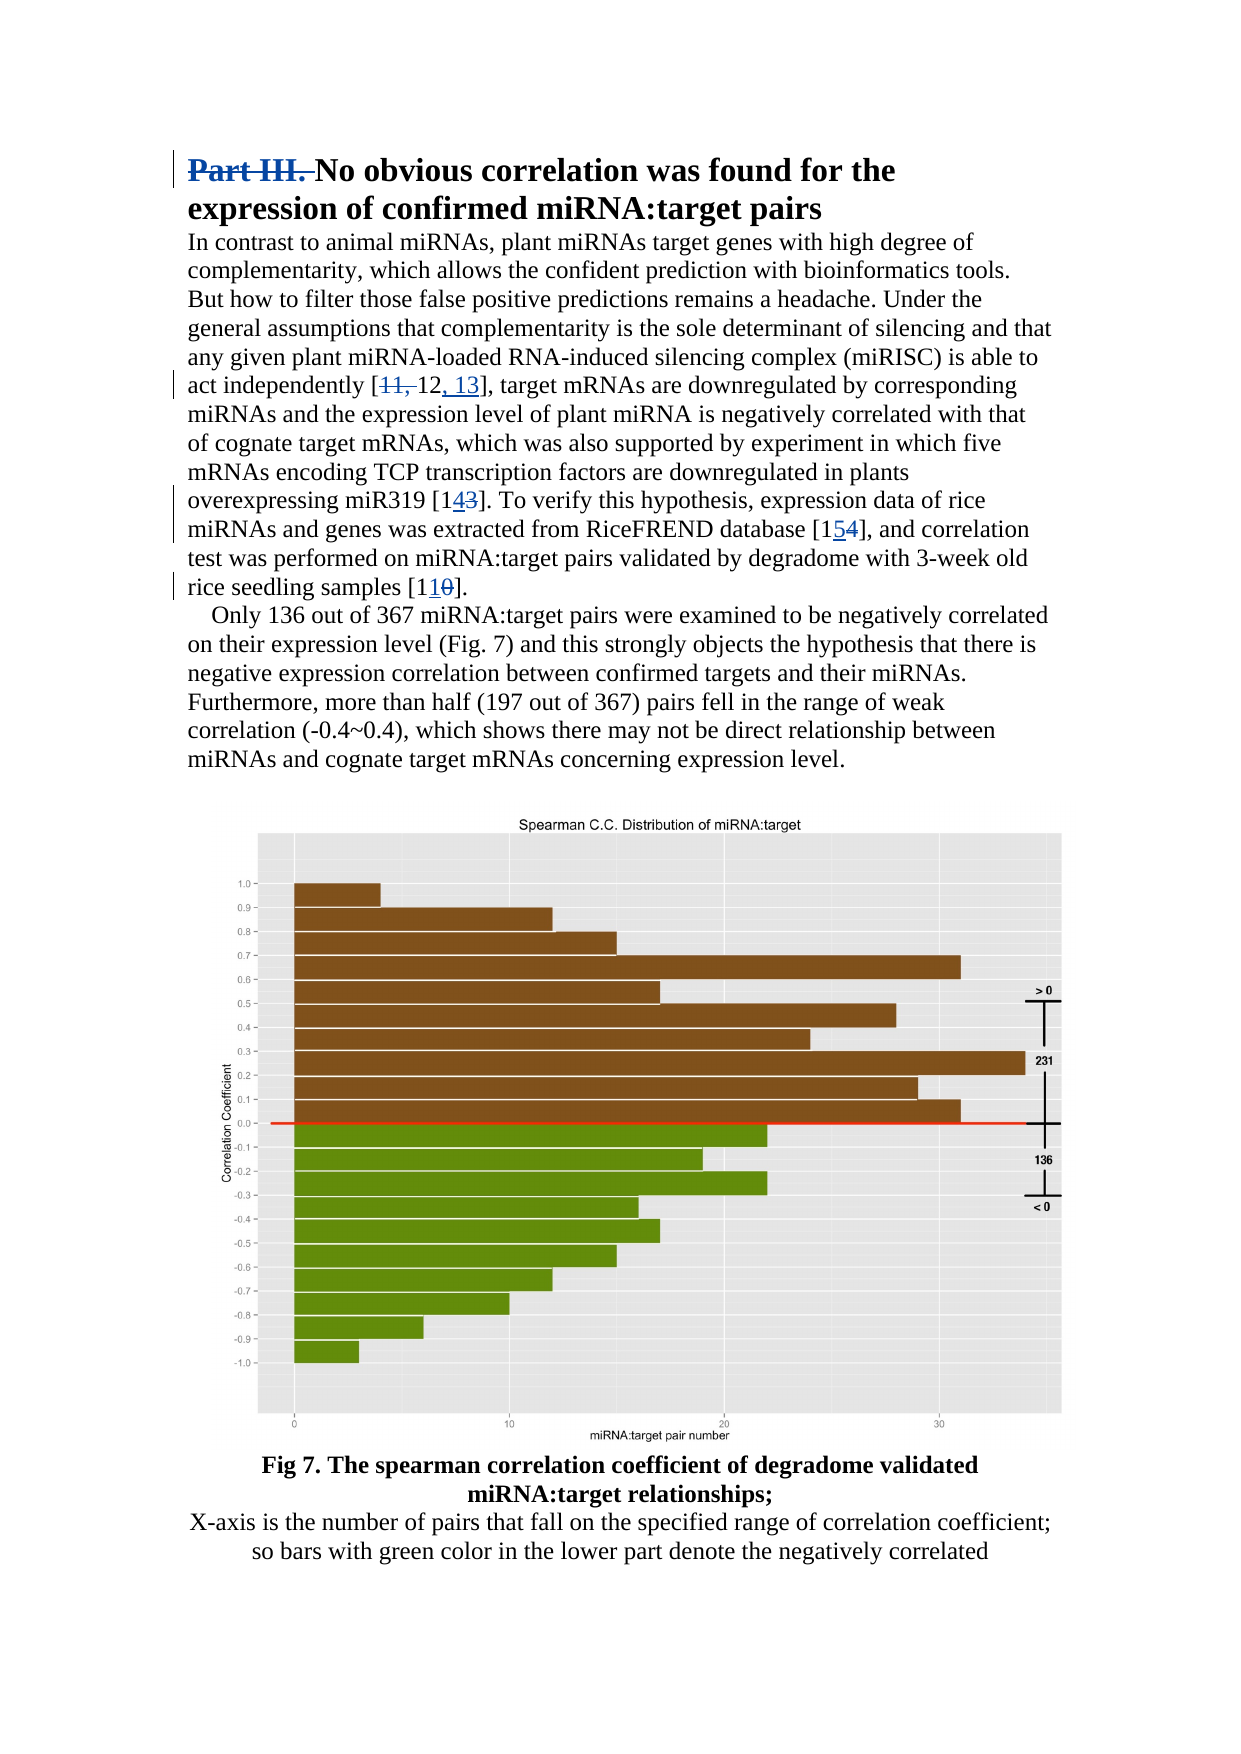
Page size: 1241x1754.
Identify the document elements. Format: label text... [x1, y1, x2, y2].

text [187, 1507, 1053, 1565]
text Only 136 out of 367 miRNA:target pairs were examined to be negatively correlated on their expression level (Fig. 7) and this strongly objects the hypothesis that there is negative expression correlation between confirmed targets and their miRNAs. Furthermore, more than half (197 out of 367) pairs fell in the range of weak correlation (-0.4~0.4), which shows there may not be direct relationship between miRNAs and cognate target mRNAs concerning expression level. [187, 600, 1053, 773]
text Fig 7. The spearman correlation coefficient of degradome validated miRNA:target relationships; [187, 1450, 1053, 1507]
text In contrast to animal miRNAs, plant miRNAs target genes with high degree of complementarity, which allows the confident prediction with bioinformatics tools. But how to filter those false positive predictions remains a headache. Under the general assumptions that complementarity is the sole determinant of silencing and that any given plant miRNA-loaded RNA-induced silencing complex (miRISC) is able to act independently [12], target mRNAs are downregulated by corresponding miRNAs and the expression level of plant miRNA is negatively correlated with that of cognate target mRNAs, which was also supported by experiment in which five mRNAs encoding TCP transcription factors are downregulated in plants overexpressing miR319 [1]. To verify this hypothesis, expression data of rice miRNAs and genes was extracted from RiceFREND database [1], and correlation test was performed on miRNA:target pairs validated by degradome with 3-week old rice seedling samples [1]. [187, 227, 1053, 600]
text No obvious correlation was found for the expression of confirmed miRNA:target pairs [187, 150, 1053, 227]
picture [211, 801, 1076, 1450]
